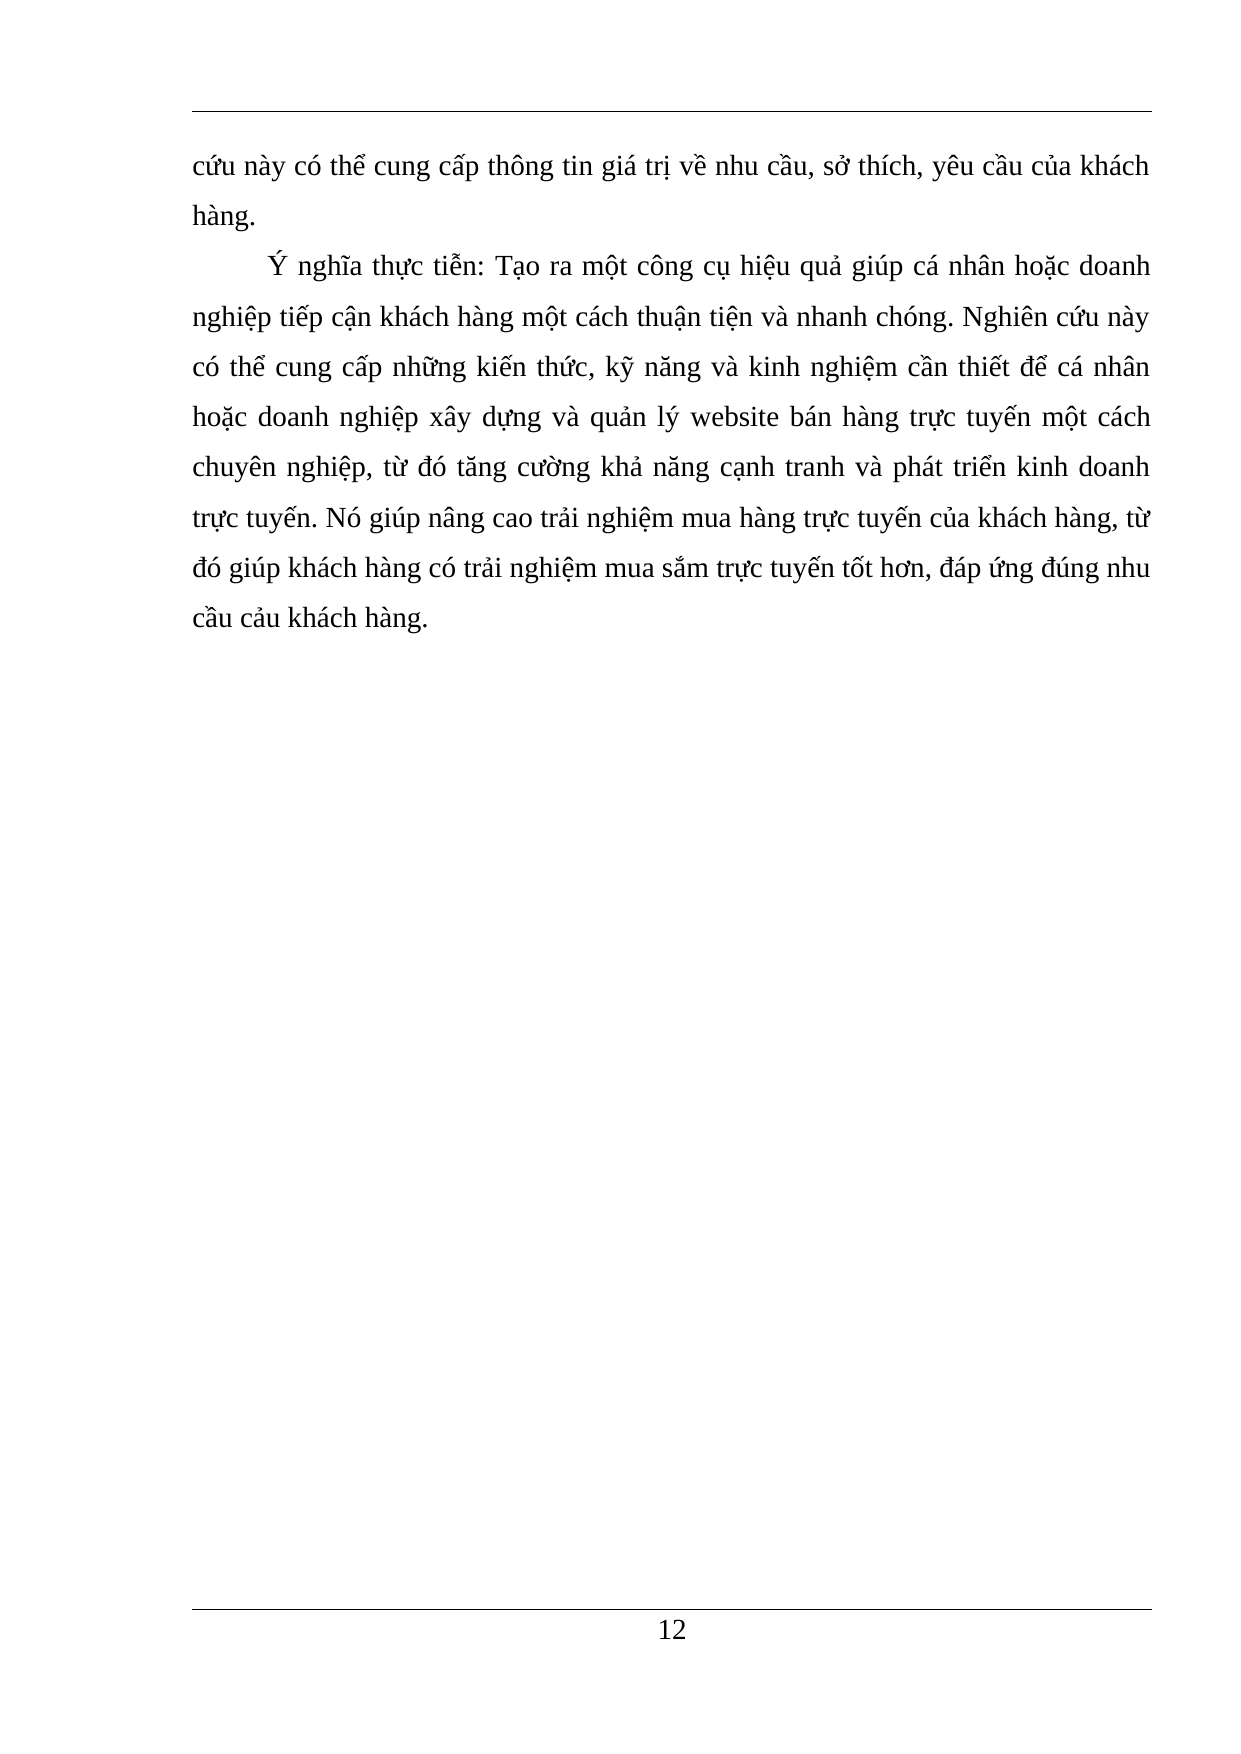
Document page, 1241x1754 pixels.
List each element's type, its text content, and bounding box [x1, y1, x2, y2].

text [192, 148, 1152, 232]
text Ý nghĩa thực tiễn: Tạo ra một công cụ hiệu quả giúp cá nhân hoặc doanh nghiệp tiếp cận khách hàng một cách thuận tiện và nhanh chóng. Nghiên cứu này có thể cung cấp những kiến thức, kỹ năng và kinh nghiệm cần thiết để cá nhân hoặc doanh nghiệp xây dựng và quản lý website bán hàng trực tuyến một cách chuyên nghiệp, từ đó tăng cường khả năng cạnh tranh và phát triển kinh doanh trực tuyến. Nó giúp nâng cao trải nghiệm mua hàng trực tuyến của khách hàng, từ đó giúp khách hàng có trải nghiệm mua sắm trực tuyến tốt hơn, đáp ứng đúng nhu cầu cảu khách hàng. [192, 248, 1152, 634]
